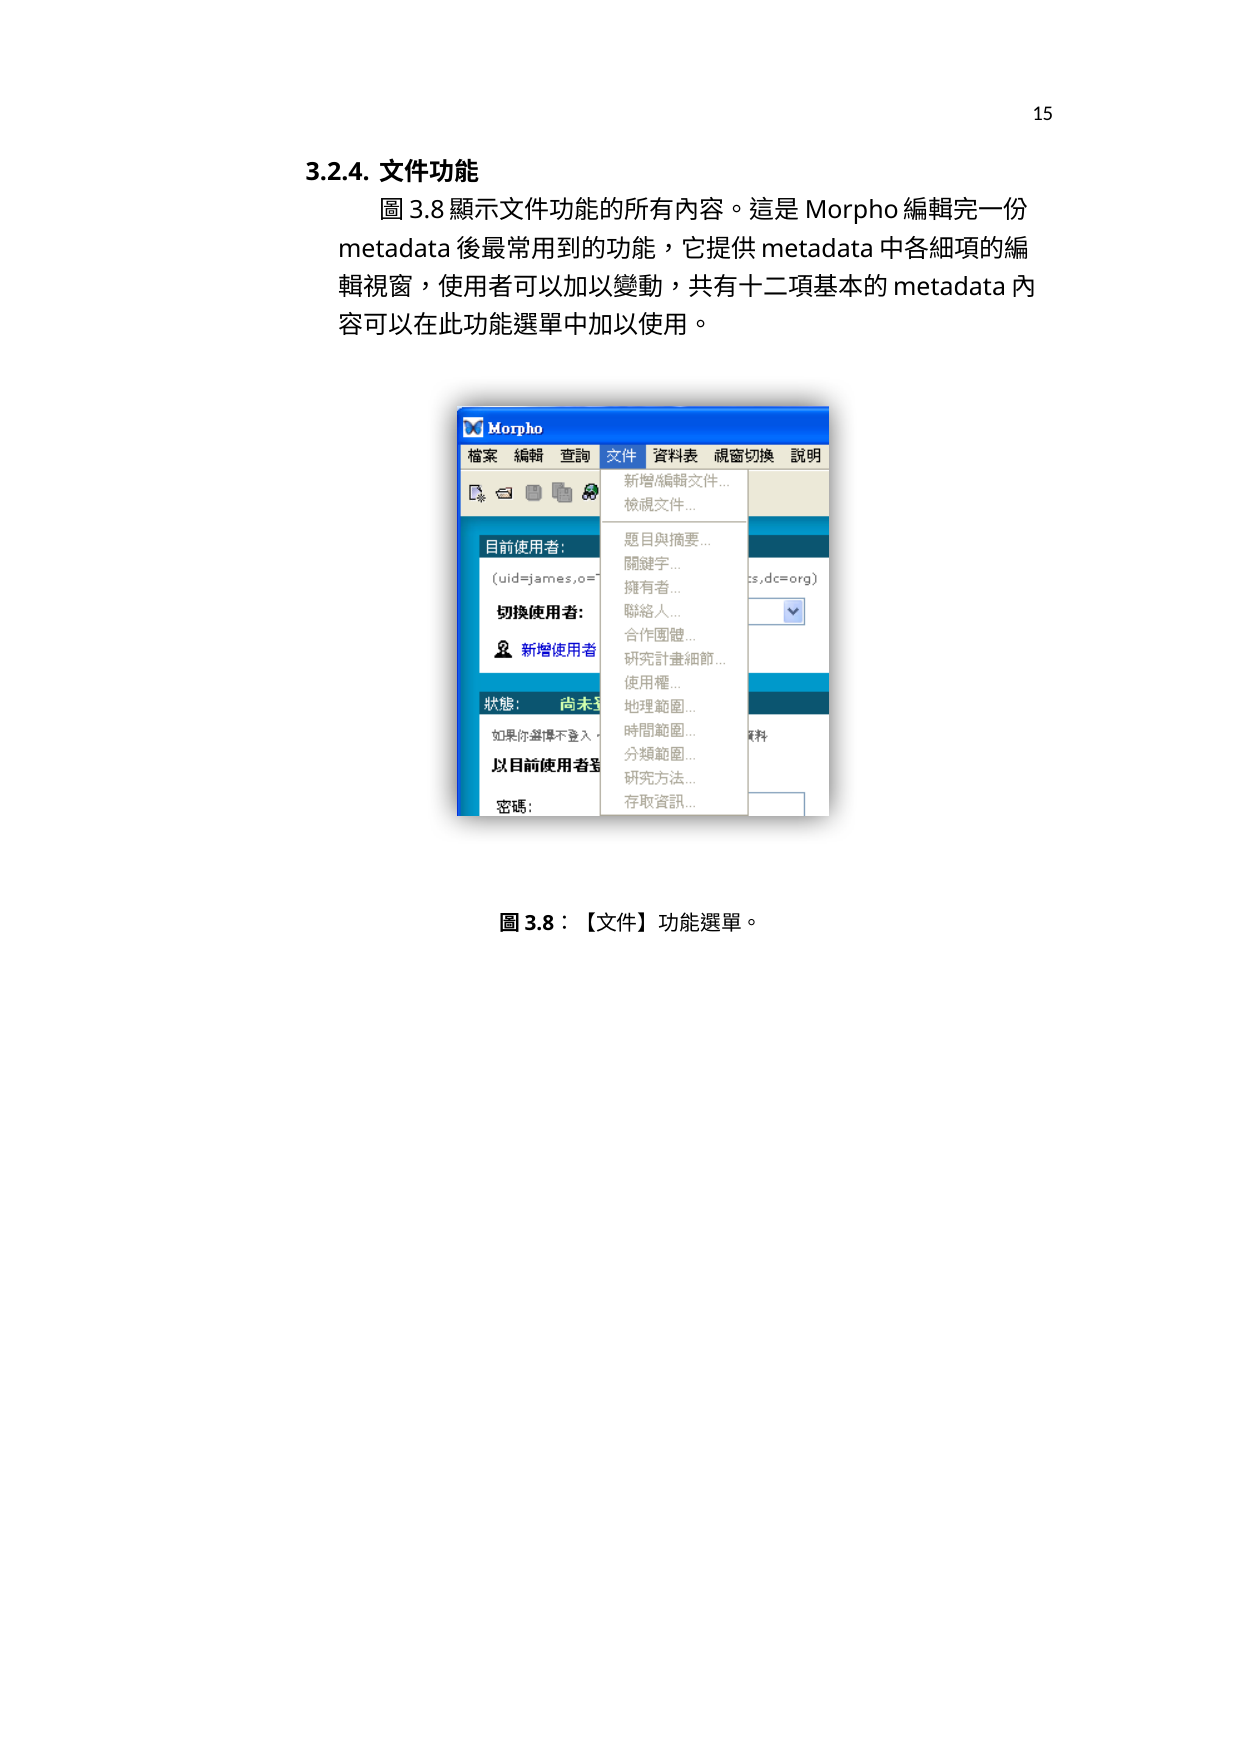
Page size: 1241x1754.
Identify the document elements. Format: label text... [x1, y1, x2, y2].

list 文件功能 [305, 151, 1053, 189]
text 圖3.8顯示文件功能的所有內容。這是Morpho編輯完一份metadata後最常用到的功能，它提供metadata中各細項的編輯視窗，使用者可以加以變動，共有十二項基本的metadata內容可以在此功能選單中加以使用。 [338, 189, 1053, 342]
text 圖3.8：【文件】功能選單。 [187, 367, 1053, 940]
